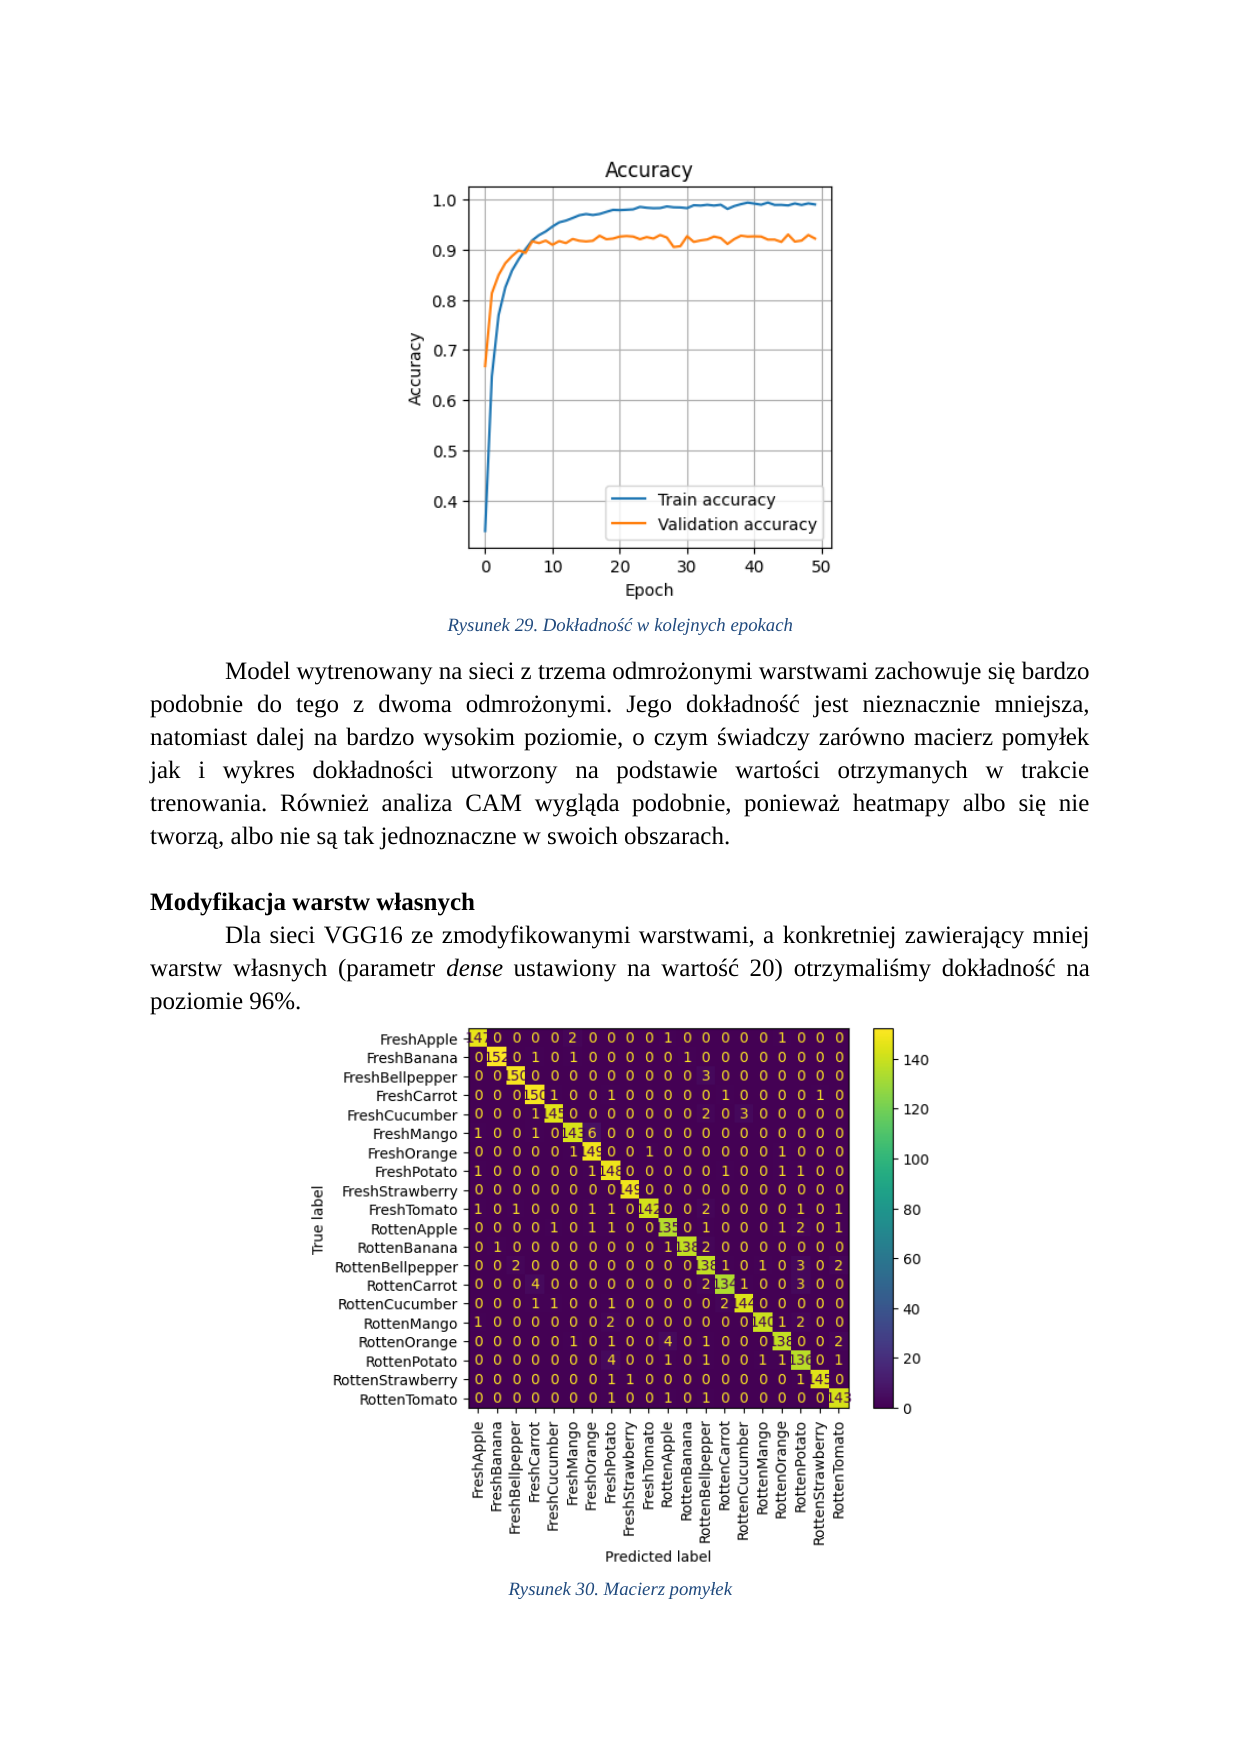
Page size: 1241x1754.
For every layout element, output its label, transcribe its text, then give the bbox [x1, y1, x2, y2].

text Dla sieci VGG16 ze zmodyfikowanymi warstwami, a konkretniej zawierający mniej warstw własnych (parametr dense ustawiony na wartość 20) otrzymaliśmy dokładność na poziomie 96%. [150, 920, 1090, 1015]
picture [302, 1019, 939, 1574]
text Modyfikacja warstw własnych [150, 887, 1090, 916]
picture [397, 150, 843, 610]
text Model wytrenowany na sieci z trzema odmrożonymi warstwami zachowuje się bardzo podobnie do tego z dwoma odmrożonymi. Jego dokładność jest nieznacznie mniejsza, natomiast dalej na bardzo wysokim poziomie, o czym świadczy zarówno macierz pomyłek jak i wykres dokładności utworzony na podstawie wartości otrzymanych w trakcie trenowania. Również analiza CAM wygląda podobnie, ponieważ heatmapy albo się nie tworzą, albo nie są tak jednoznaczne w swoich obszarach. [150, 656, 1090, 850]
